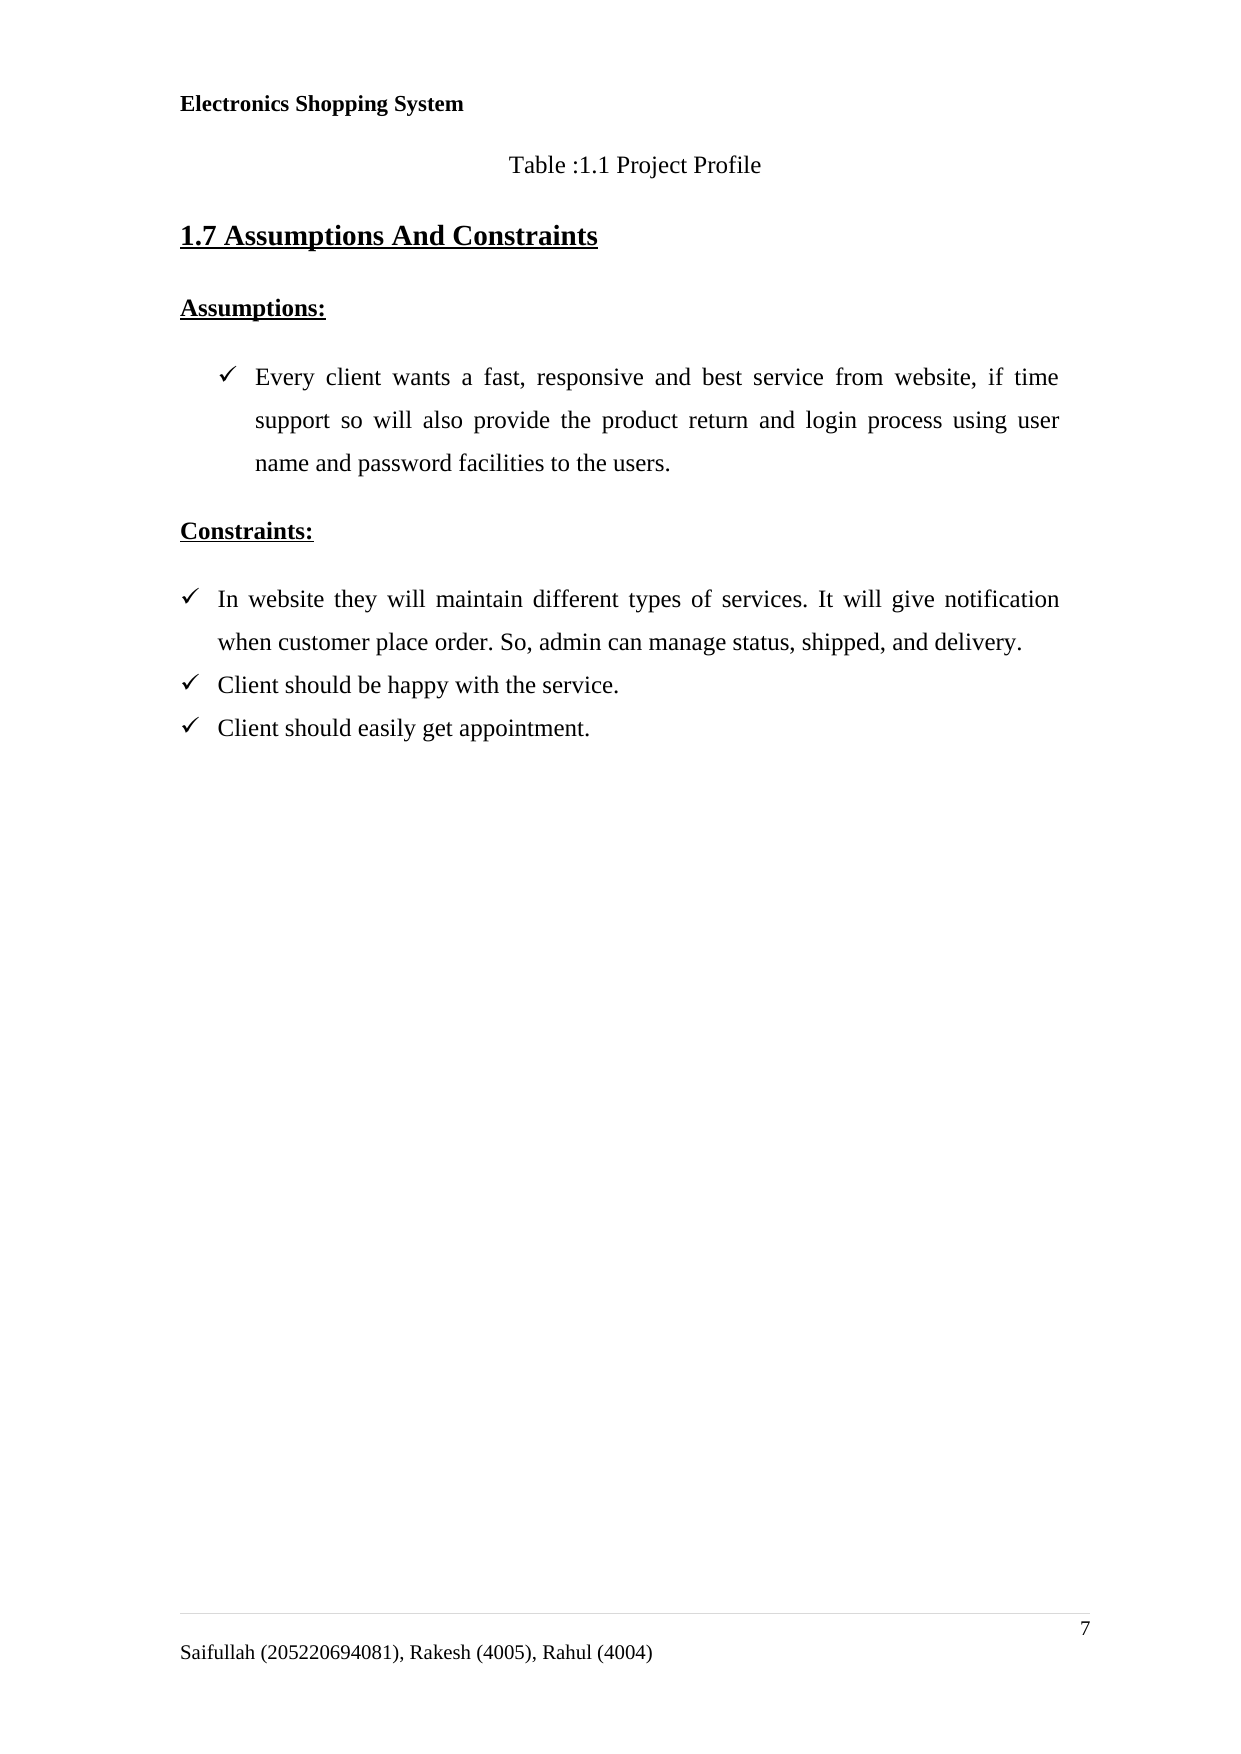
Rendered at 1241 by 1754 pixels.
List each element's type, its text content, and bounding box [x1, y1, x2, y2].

list Every client wants a fast, responsive and best service from website, if time support so will also provide the product return and login process using user name and password facilities to the users. [217, 362, 1060, 477]
list Client should easily get appointment. [180, 713, 1060, 742]
text 1.7 Assumptions And Constraints [180, 218, 1090, 252]
list In website they will maintain different types of services. It will give notification when customer place order. So, admin can manage status, shipped, and delivery. [180, 584, 1060, 656]
text Assumptions: [180, 293, 1060, 322]
list Client should be happy with the service. [180, 670, 1060, 699]
text Table :1.1 Project Profile [180, 150, 1090, 179]
text Constraints: [180, 516, 1060, 545]
